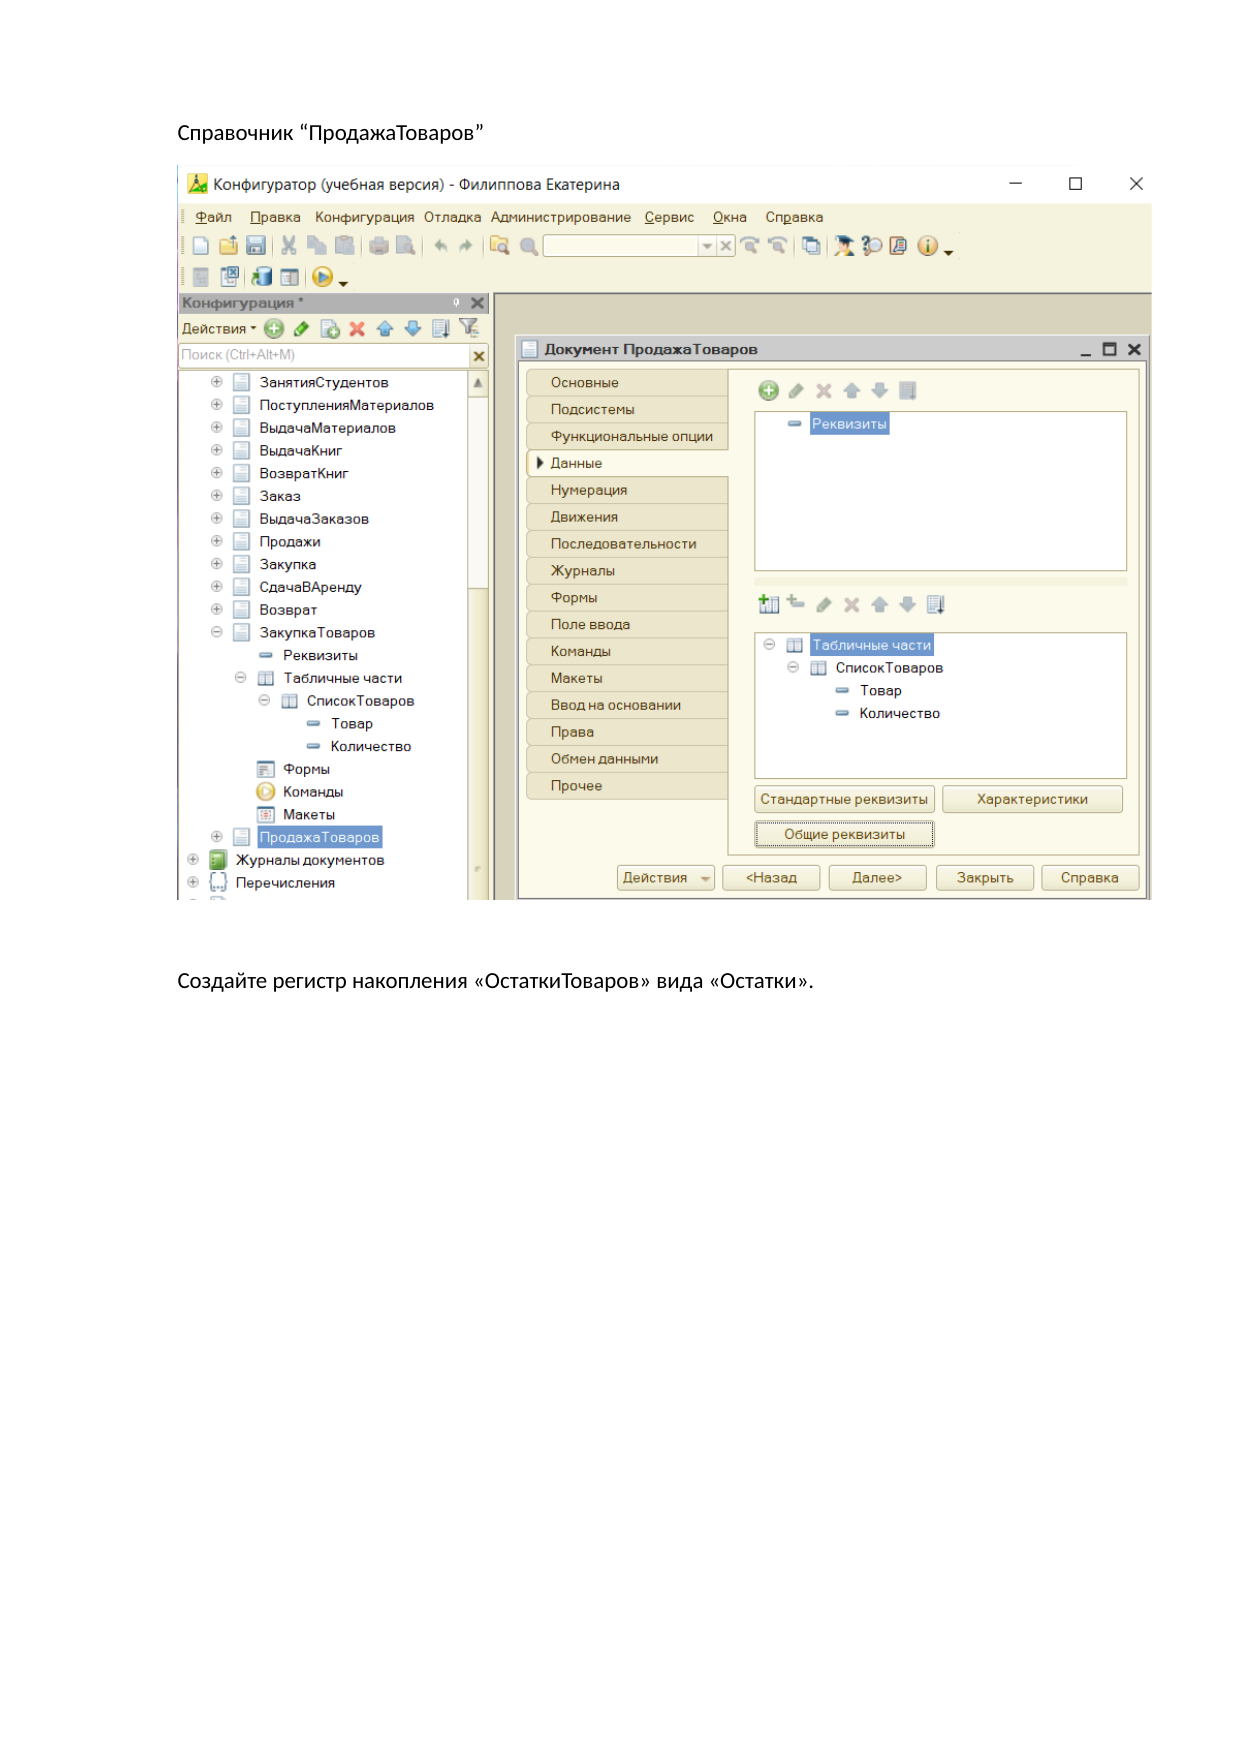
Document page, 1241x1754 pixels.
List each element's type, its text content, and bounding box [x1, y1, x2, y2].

text Справочник “ПродажаТоваров” [177, 118, 1152, 146]
text Создайте регистр накопления «ОстаткиТоваров» вида «Остатки». [177, 966, 1152, 994]
picture [177, 165, 1152, 900]
